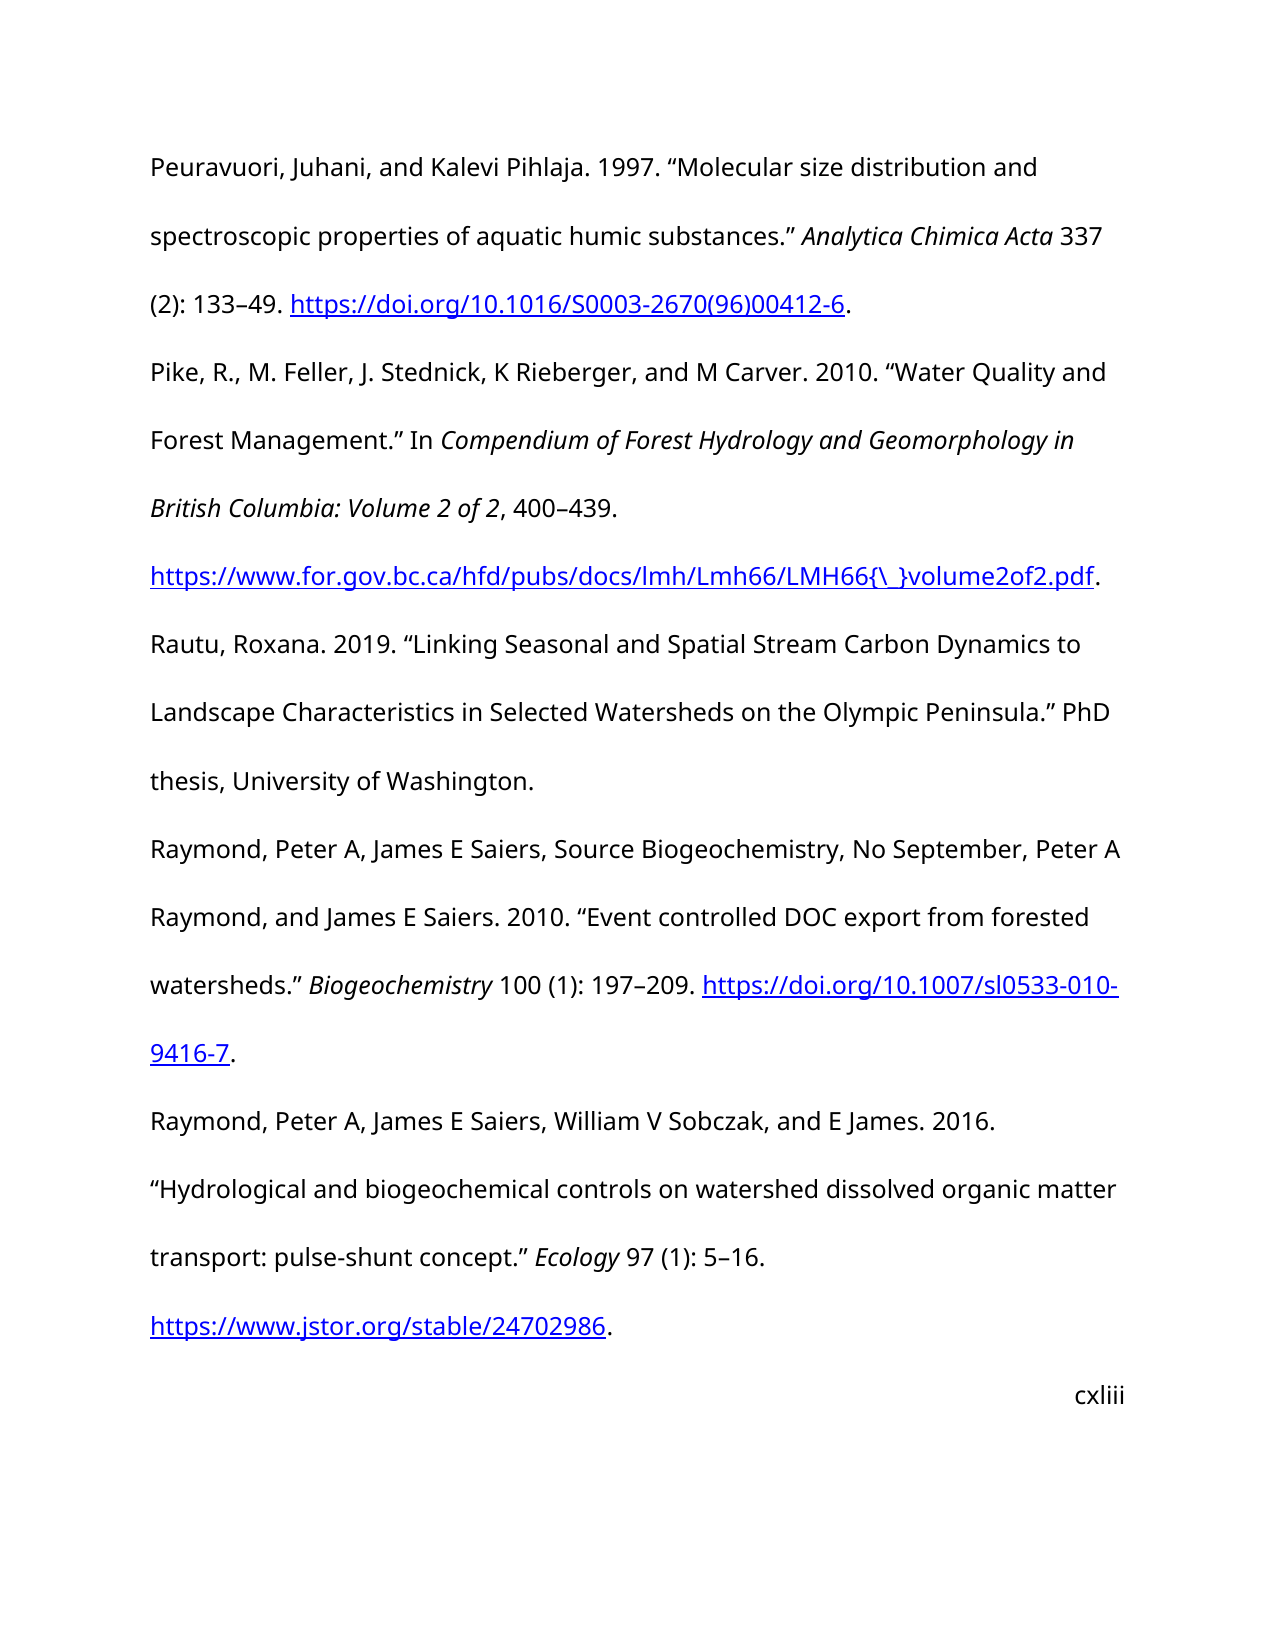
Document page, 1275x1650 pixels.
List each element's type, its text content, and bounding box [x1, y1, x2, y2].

text Peuravuori, Juhani, and Kalevi Pihlaja. 1997. “Molecular size distribution and spectroscopic properties of aquatic humic substances.” Analytica Chimica Acta 337 (2): 133–49. https://doi.org/10.1016/S0003-2670(96)00412-6. [150, 150, 1125, 320]
text Raymond, Peter A, James E Saiers, Source Biogeochemistry, No September, Peter A Raymond, and James E Saiers. 2010. “Event controlled DOC export from forested watersheds.” Biogeochemistry 100 (1): 197–209. https://doi.org/10.1007/sl0533-010-9416-7. [150, 831, 1125, 1070]
text Rautu, Roxana. 2019. “Linking Seasonal and Spatial Stream Carbon Dynamics to Landscape Characteristics in Selected Watersheds on the Olympic Peninsula.” PhD thesis, University of Washington. [150, 627, 1125, 797]
text Raymond, Peter A, James E Saiers, William V Sobczak, and E James. 2016. “Hydrological and biogeochemical controls on watershed dissolved organic matter transport: pulse-shunt concept.” Ecology 97 (1): 5–16. https://www.jstor.org/stable/24702986. [150, 1104, 1125, 1342]
text Pike, R., M. Feller, J. Stednick, K Rieberger, and M Carver. 2010. “Water Quality and Forest Management.” In Compendium of Forest Hydrology and Geomorphology in British Columbia: Volume 2 of 2, 400–439. https://www.for.gov.bc.ca/hfd/pubs/docs/lmh/Lmh66/LMH66{\_}volume2of2.pdf. [150, 354, 1125, 593]
